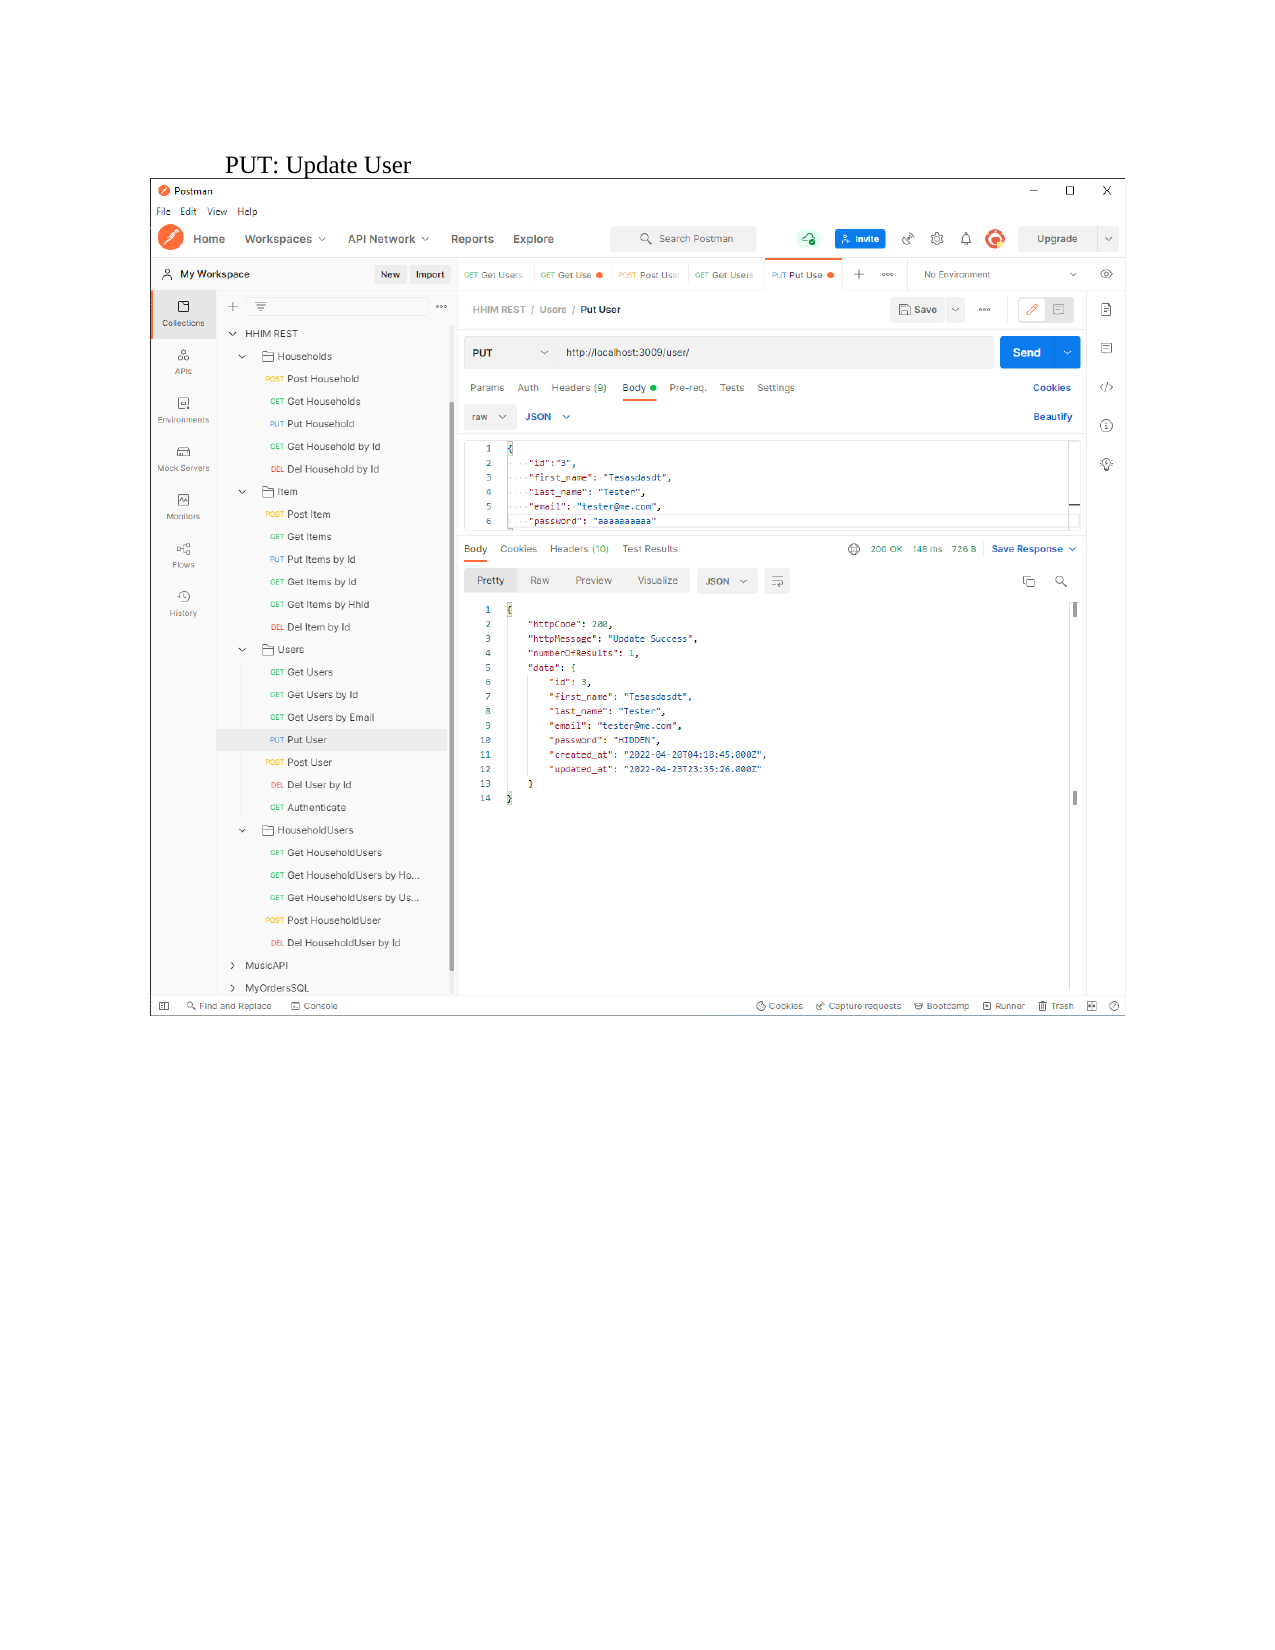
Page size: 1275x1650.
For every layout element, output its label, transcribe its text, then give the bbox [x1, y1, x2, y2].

picture [150, 178, 1125, 1016]
text PUT: Update User [225, 150, 1125, 178]
